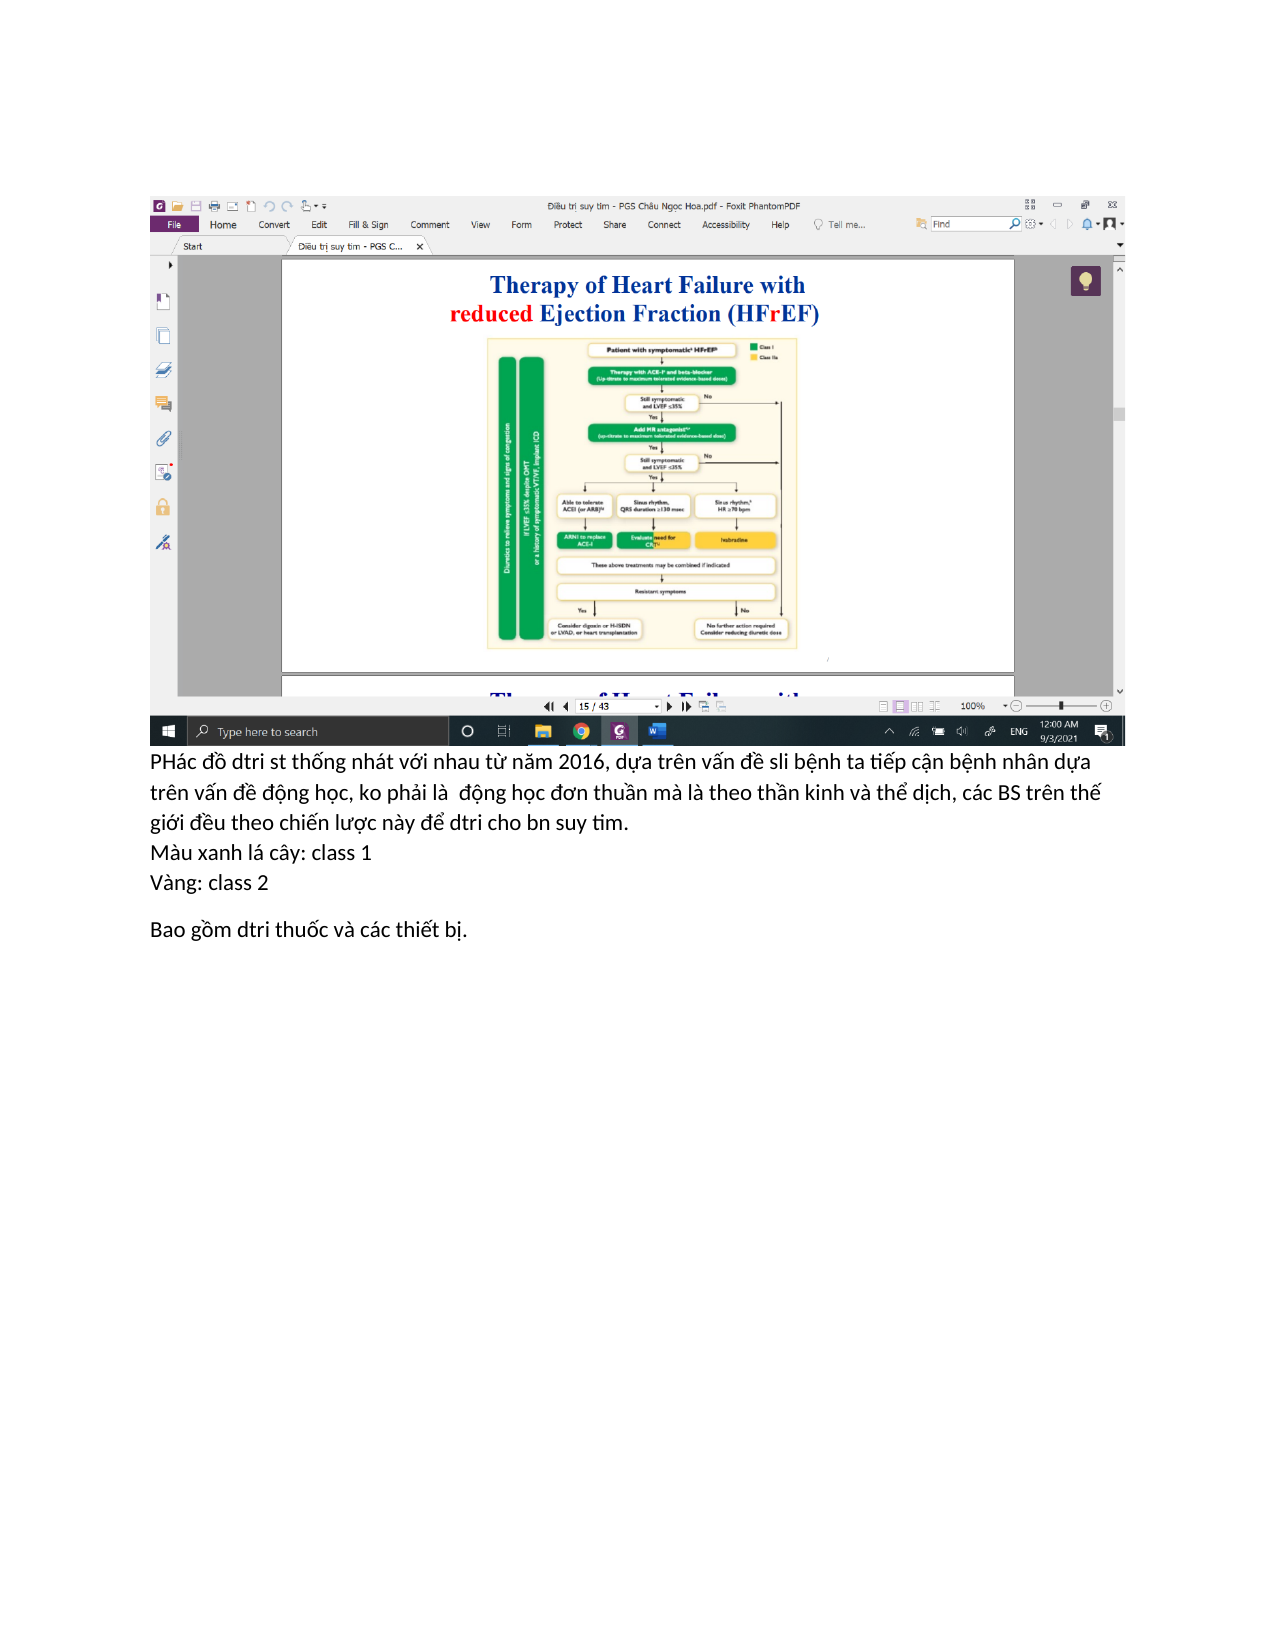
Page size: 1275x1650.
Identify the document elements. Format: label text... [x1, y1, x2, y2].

text Bao gồm dtri thuốc và các thiết bị. [150, 915, 1125, 943]
picture [150, 196, 1125, 746]
text PHác đồ dtri st thống nhát với nhau từ năm 2016, dựa trên vấn đề sli bệnh ta tiếp cận bệnh nhân dựa trên vấn đề động học, ko phải là động học đơn thuần mà là theo thần kinh và thể dịch, các BS trên thế giới đều theo chiến lược này để dtri cho bn suy tim. Màu xanh lá cây: class 1 Vàng: class 2 [150, 746, 1125, 896]
